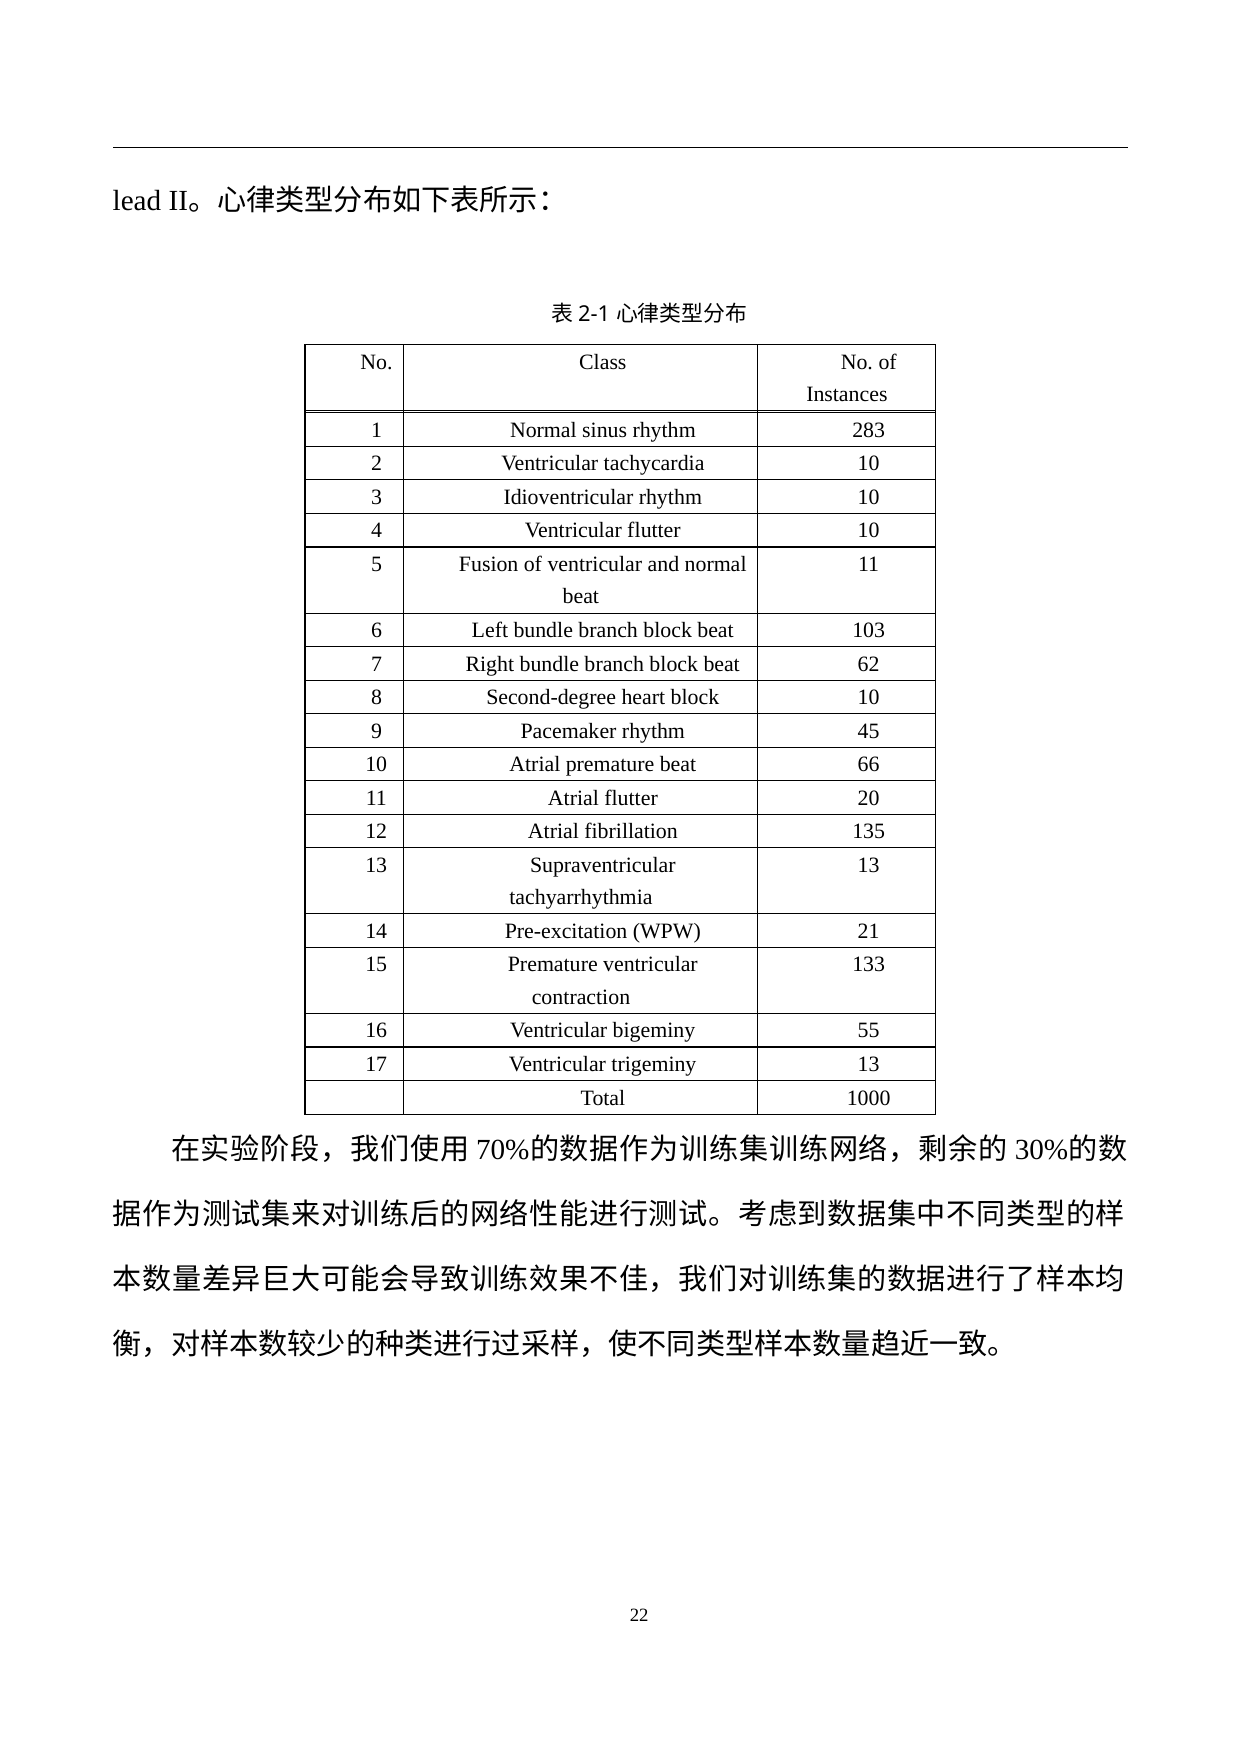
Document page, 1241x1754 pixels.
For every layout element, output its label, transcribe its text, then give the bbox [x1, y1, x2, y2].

table_cell Idioventricular rhythm [404, 480, 757, 513]
table_cell 1 [306, 413, 403, 446]
table_cell 7 [306, 647, 403, 679]
table_cell Ventricular trigeminy [404, 1048, 757, 1080]
table_header No. of Instances [758, 345, 935, 410]
table_cell 10 [758, 447, 935, 479]
table_cell Ventricular tachycardia [404, 447, 757, 479]
table_cell Fusion of ventricular and normal beat [404, 548, 757, 612]
table_cell 14 [306, 914, 403, 947]
table_cell 135 [758, 815, 935, 847]
table_cell Premature ventricular contraction [404, 948, 757, 1013]
table_cell 5 [306, 548, 403, 612]
table_cell 2 [306, 447, 403, 479]
table_cell Atrial fibrillation [404, 815, 757, 847]
table_cell 4 [306, 514, 403, 546]
table_cell 10 [758, 681, 935, 713]
table_cell 62 [758, 647, 935, 679]
table_cell Ventricular flutter [404, 514, 757, 546]
table_cell Pacemaker rhythm [404, 714, 757, 747]
table_cell 13 [758, 848, 935, 913]
table_cell 20 [758, 781, 935, 814]
table_cell 133 [758, 948, 935, 1013]
table_cell 21 [758, 914, 935, 947]
table_cell 55 [758, 1014, 935, 1046]
table_cell 283 [758, 413, 935, 446]
text 在实验阶段，我们使用70%的数据作为训练集训练网络，剩余的30%的数据作为测试集来对训练后的网络性能进行测试。考虑到数据集中不同类型的样本数量差异巨大可能会导致训练效果不佳，我们对训练集的数据进行了样本均衡，对样本数较少的种类进行过采样，使不同类型样本数量趋近一致。 [112, 1114, 1128, 1374]
table_cell 103 [758, 614, 935, 646]
table_cell Ventricular bigeminy [404, 1014, 757, 1046]
table_cell 8 [306, 681, 403, 713]
table_cell 9 [306, 714, 403, 747]
table_header Class [404, 345, 757, 410]
table_cell 15 [306, 948, 403, 1013]
table_header No. [306, 345, 403, 410]
table_cell 12 [306, 815, 403, 847]
text 表2-1 心律类型分布 [112, 295, 1128, 328]
table_cell Supraventricular tachyarrhythmia [404, 848, 757, 913]
table_cell 10 [306, 748, 403, 780]
table_cell Pre-excitation (WPW) [404, 914, 757, 947]
table_cell 6 [306, 614, 403, 646]
table_cell Left bundle branch block beat [404, 614, 757, 646]
table_cell 45 [758, 714, 935, 747]
table_cell 13 [758, 1048, 935, 1080]
table_cell Second-degree heart block [404, 681, 757, 713]
table_cell 11 [758, 548, 935, 612]
table_cell 1000 [758, 1081, 935, 1113]
table_cell 10 [758, 480, 935, 513]
table_cell 66 [758, 748, 935, 780]
table_cell 10 [758, 514, 935, 546]
table_cell 13 [306, 848, 403, 913]
table_cell 3 [306, 480, 403, 513]
table_cell Atrial flutter [404, 781, 757, 814]
table_cell 17 [306, 1048, 403, 1080]
table_cell [306, 1081, 403, 1113]
table_cell Atrial premature beat [404, 748, 757, 780]
table_cell Right bundle branch block beat [404, 647, 757, 679]
table_cell 16 [306, 1014, 403, 1046]
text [112, 165, 1128, 230]
table_cell Normal sinus rhythm [404, 413, 757, 446]
table_cell Total [404, 1081, 757, 1113]
table_cell 11 [306, 781, 403, 814]
